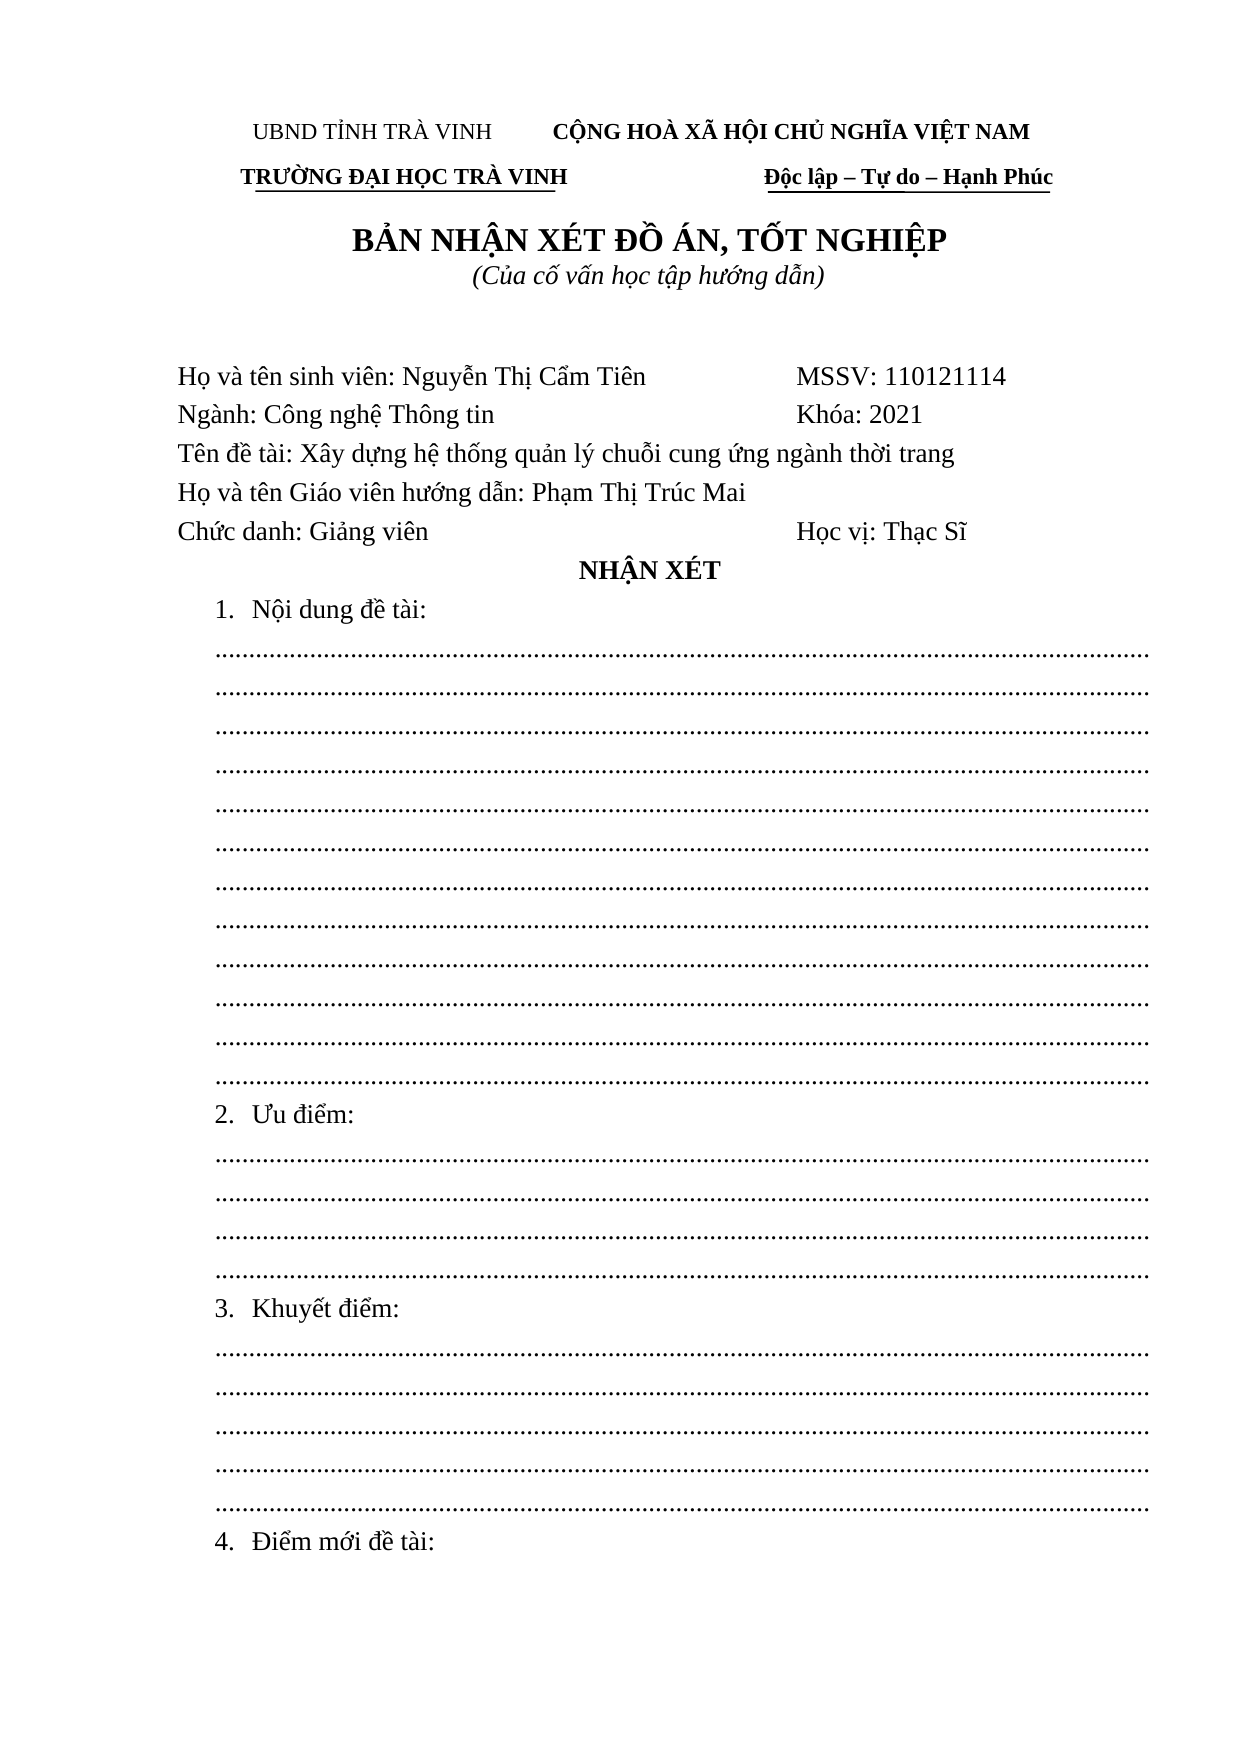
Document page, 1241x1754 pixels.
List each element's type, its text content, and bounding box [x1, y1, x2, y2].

text TRƯỜNG ĐẠI HỌC TRÀ VINH Độc lập – Tự do – Hạnh Phúc [177, 163, 1122, 189]
text Ngành: Công nghệ Thông tin Khóa: 2021 [177, 398, 1122, 430]
text BẢN NHẬN XÉT ĐỒ ÁN, TỐT NGHIỆP [177, 221, 1122, 259]
text (Của cố vấn học tập hướng dẫn) [177, 259, 1122, 290]
list Ưu điểm: [214, 1098, 1122, 1129]
text UBND TỈNH TRÀ VINH CỘNG HOÀ XÃ HỘI CHỦ NGHĨA VIỆT NAM [177, 118, 1122, 144]
text Tên đề tài: Xây dựng hệ thống quản lý chuỗi cung ứng ngành thời trang [177, 437, 1122, 468]
text Chức danh: Giảng viên Học vị: Thạc Sĩ [177, 515, 1122, 546]
list Khuyết điểm: [214, 1292, 1122, 1323]
list Điểm mới đề tài: [214, 1525, 1122, 1556]
text NHẬN XÉT [177, 554, 1122, 585]
list Nội dung đề tài: [214, 593, 1122, 624]
text Họ và tên sinh viên: Nguyễn Thị Cẩm Tiên MSSV: 110121114 [177, 360, 1122, 391]
text Họ và tên Giáo viên hướng dẫn: Phạm Thị Trúc Mai [177, 476, 1122, 507]
